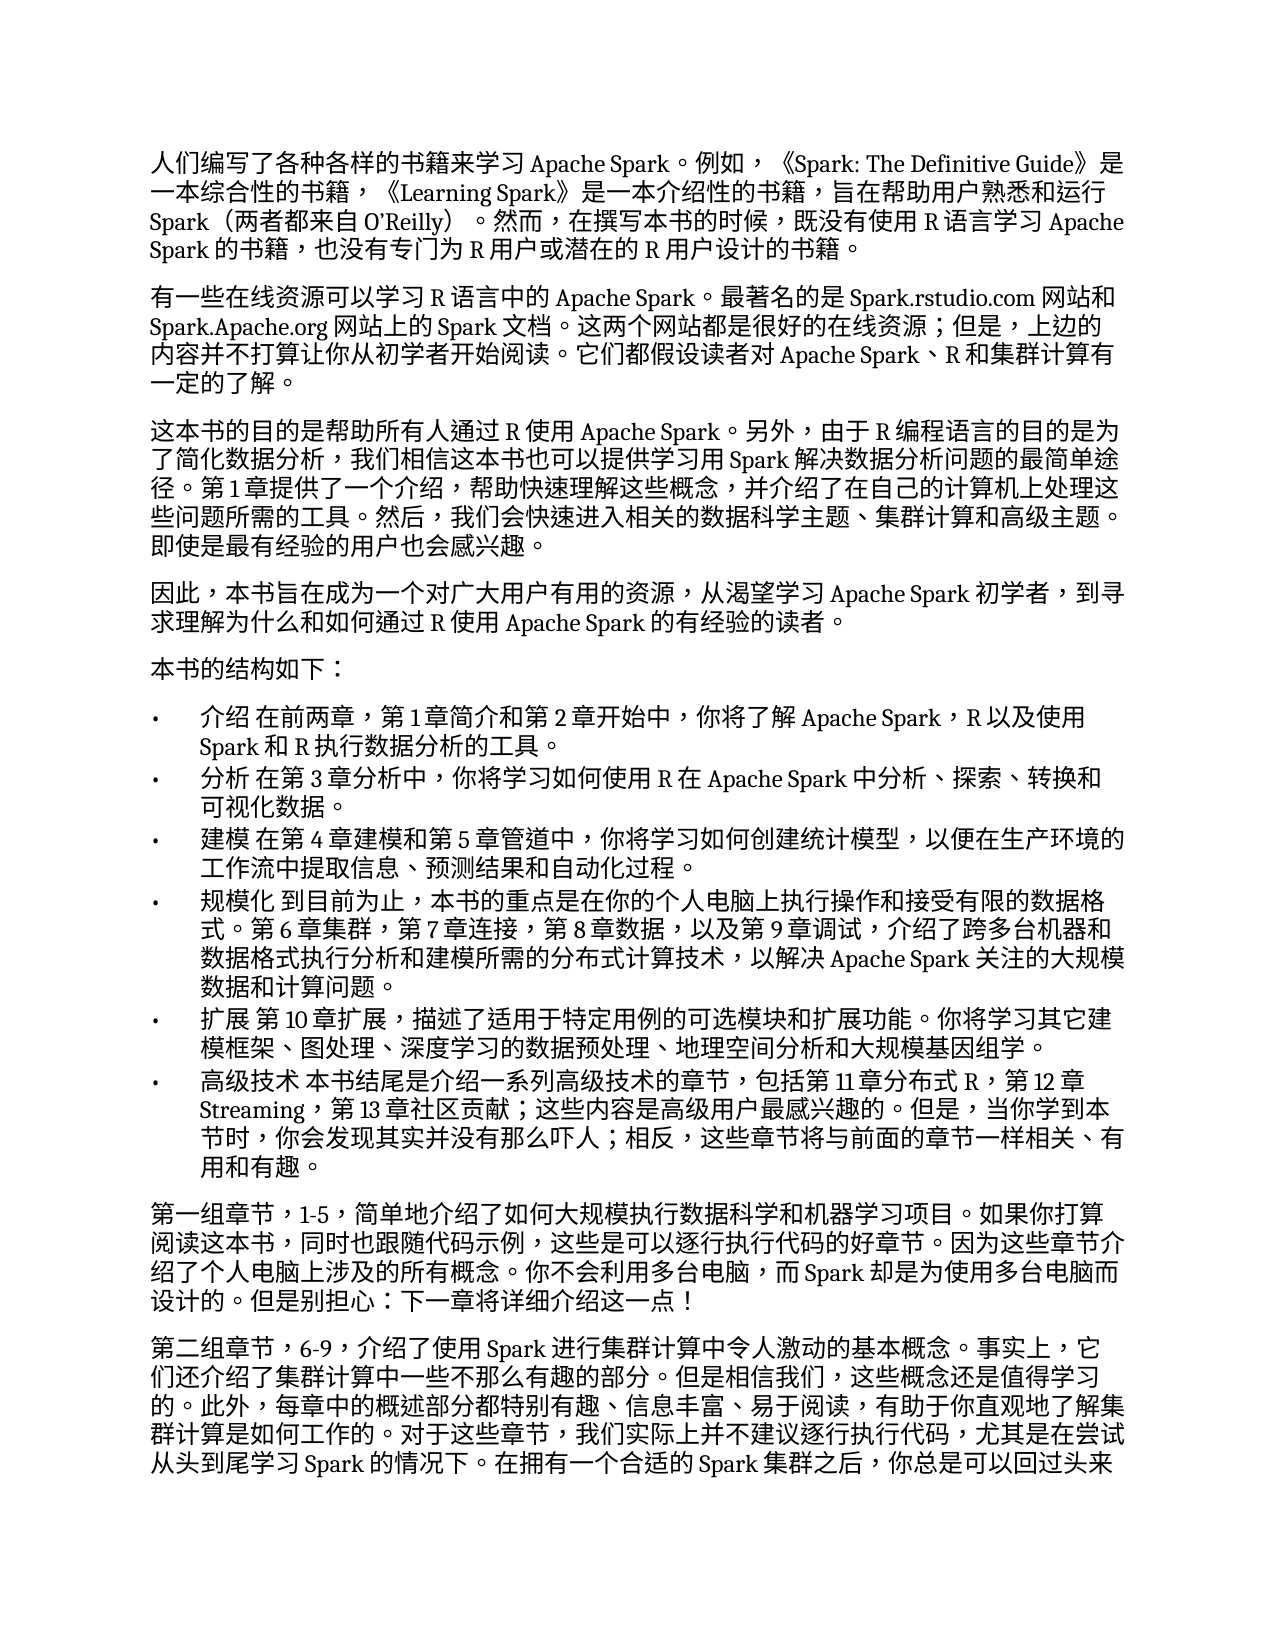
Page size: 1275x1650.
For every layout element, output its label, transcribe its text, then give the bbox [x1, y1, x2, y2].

text 因此，本书旨在成为一个对广大用户有用的资源，从渴望学习Apache Spark初学者，到寻求理解为什么和如何通过R使用Apache Spark的有经验的读者。 [150, 580, 1125, 637]
list 扩展 第10章扩展，描述了适用于特定用例的可选模块和扩展功能。你将学习其它建模框架、图处理、深度学习的数据预处理、地理空间分析和大规模基因组学。 [150, 1006, 1125, 1064]
text 这本书的目的是帮助所有人通过R使用Apache Spark。另外，由于R编程语言的目的是为了简化数据分析，我们相信这本书也可以提供学习用Spark解决数据分析问题的最简单途径。第1章提供了一个介绍，帮助快速理解这些概念，并介绍了在自己的计算机上处理这些问题所需的工具。然后，我们会快速进入相关的数据科学主题、集群计算和高级主题。即使是最有经验的用户也会感兴趣。 [150, 417, 1125, 561]
list 规模化 到目前为止，本书的重点是在你的个人电脑上执行操作和接受有限的数据格式。第6章集群，第7章连接，第8章数据，以及第9章调试，介绍了跨多台机器和数据格式执行分析和建模所需的分布式计算技术，以解决Apache Spark关注的大规模数据和计算问题。 [150, 887, 1125, 1002]
list 分析 在第3章分析中，你将学习如何使用R在Apache Spark中分析、探索、转换和可视化数据。 [150, 765, 1125, 822]
text 第一组章节，1-5，简单地介绍了如何大规模执行数据科学和机器学习项目。如果你打算阅读这本书，同时也跟随代码示例，这些是可以逐行执行代码的好章节。因为这些章节介绍了个人电脑上涉及的所有概念。你不会利用多台电脑，而Spark却是为使用多台电脑而设计的。但是别担心：下一章将详细介绍这一点！ [150, 1201, 1125, 1316]
list 建模 在第4章建模和第5章管道中，你将学习如何创建统计模型，以便在生产环境的工作流中提取信息、预测结果和自动化过程。 [150, 826, 1125, 884]
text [150, 1335, 1125, 1479]
text 有一些在线资源可以学习R语言中的Apache Spark。最著名的是Spark.rstudio.com网站和Spark.Apache.org网站上的Spark文档。这两个网站都是很好的在线资源；但是，上边的内容并不打算让你从初学者开始阅读。它们都假设读者对Apache Spark、R和集群计算有一定的了解。 [150, 284, 1125, 399]
list 介绍 在前两章，第1章简介和第2章开始中，你将了解Apache Spark，R以及使用Spark和R执行数据分析的工具。 [150, 704, 1125, 761]
list 高级技术 本书结尾是介绍一系列高级技术的章节，包括第11章分布式R，第12章Streaming，第13章社区贡献；这些内容是高级用户最感兴趣的。但是，当你学到本节时，你会发现其实并没有那么吓人；相反，这些章节将与前面的章节一样相关、有用和有趣。 [150, 1067, 1125, 1182]
text 人们编写了各种各样的书籍来学习Apache Spark。例如，《Spark: The Definitive Guide》是一本综合性的书籍，《Learning Spark》是一本介绍性的书籍，旨在帮助用户熟悉和运行Spark（两者都来自O’Reilly）。然而，在撰写本书的时候，既没有使用R语言学习Apache Spark的书籍，也没有专门为R用户或潜在的R用户设计的书籍。 [150, 150, 1125, 265]
text 本书的结构如下： [150, 656, 1125, 685]
